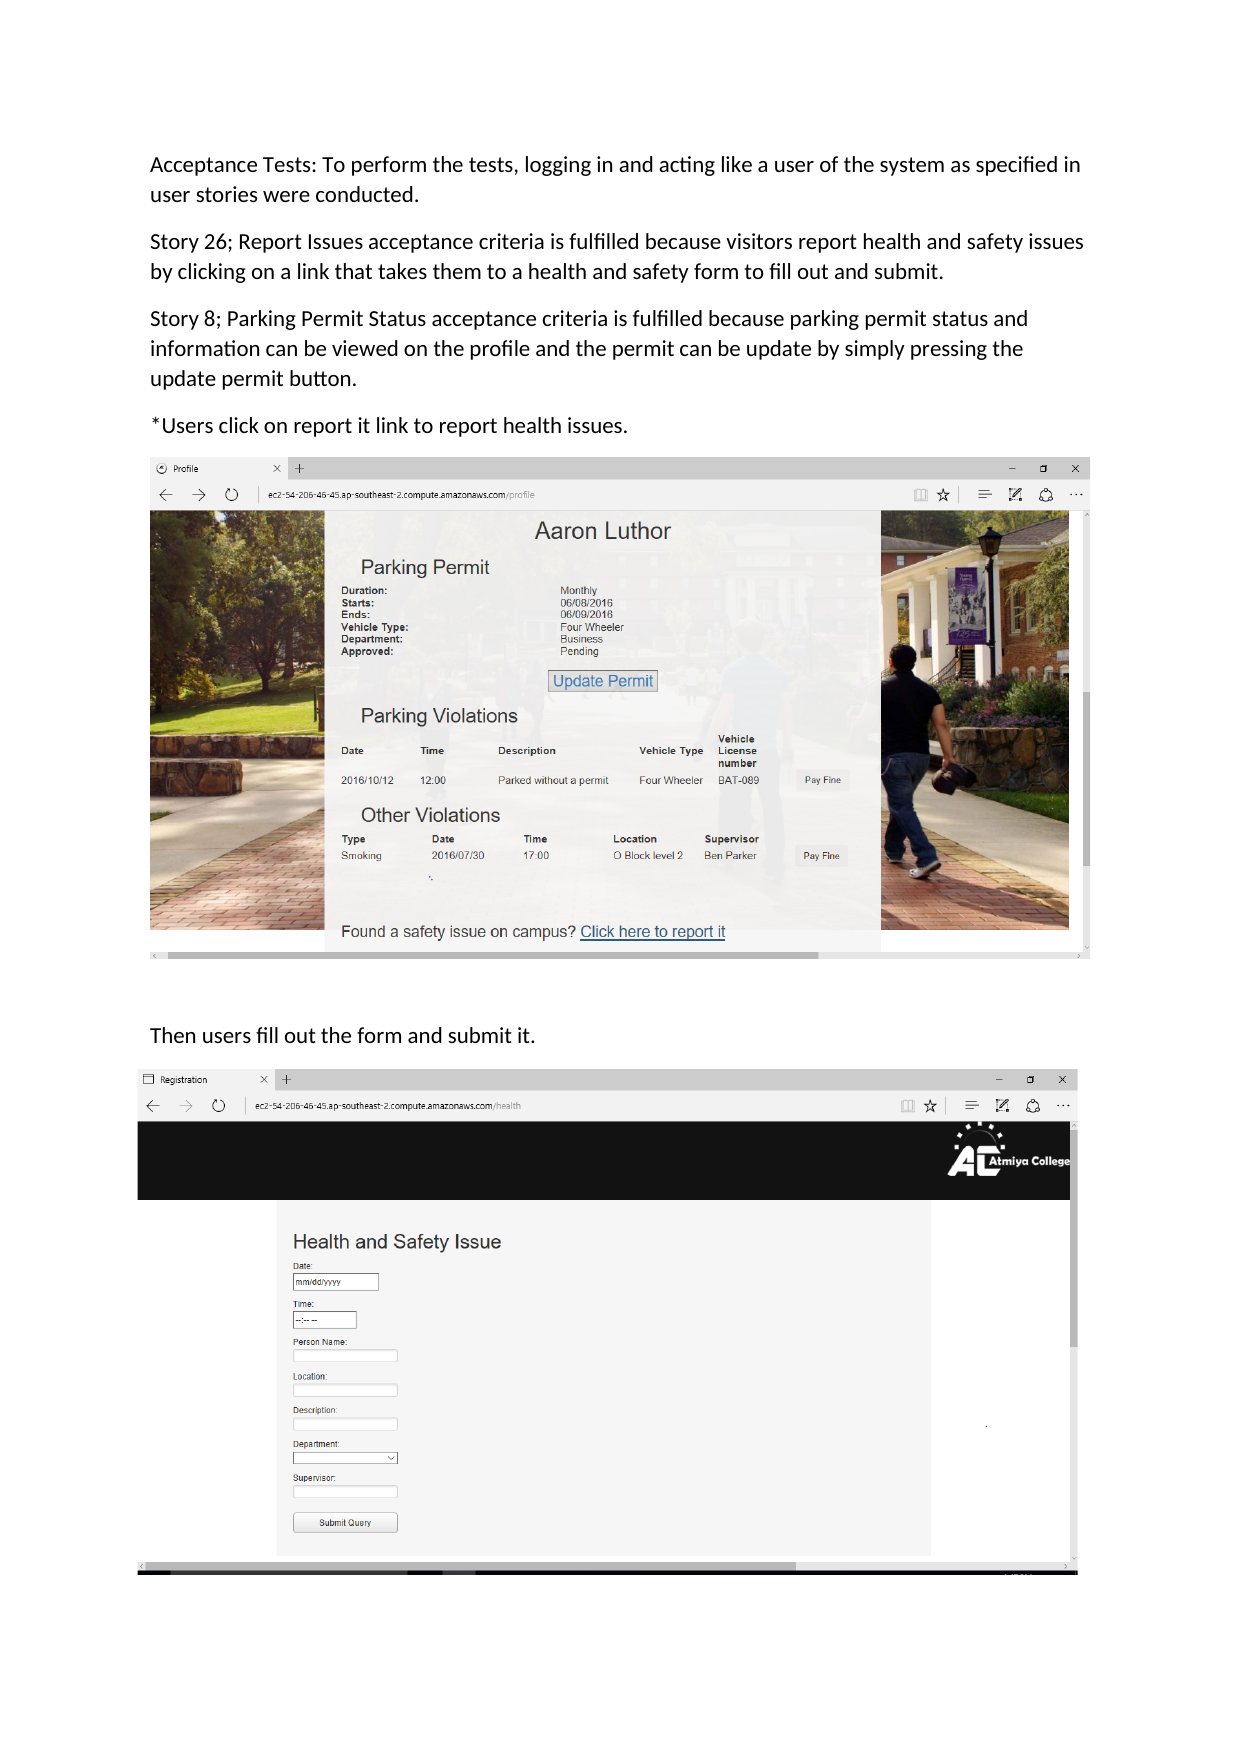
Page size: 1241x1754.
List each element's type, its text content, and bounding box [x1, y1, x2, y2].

text Story 8; Parking Permit Status acceptance criteria is fulfilled because parking permit status and information can be viewed on the profile and the permit can be update by simply pressing the update permit button. [150, 304, 1090, 393]
picture [150, 457, 1091, 959]
text Acceptance Tests: To perform the tests, logging in and acting like a user of the system as specified in user stories were conducted. [150, 150, 1090, 208]
text Then users fill out the form and submit it. [150, 1021, 1090, 1049]
picture [137, 1069, 1078, 1575]
text Story 26; Report Issues acceptance criteria is fulfilled because visitors report health and safety issues by clicking on a link that takes them to a health and safety form to fill out and submit. [150, 227, 1090, 285]
text *Users click on report it link to report health issues. [150, 411, 1090, 439]
